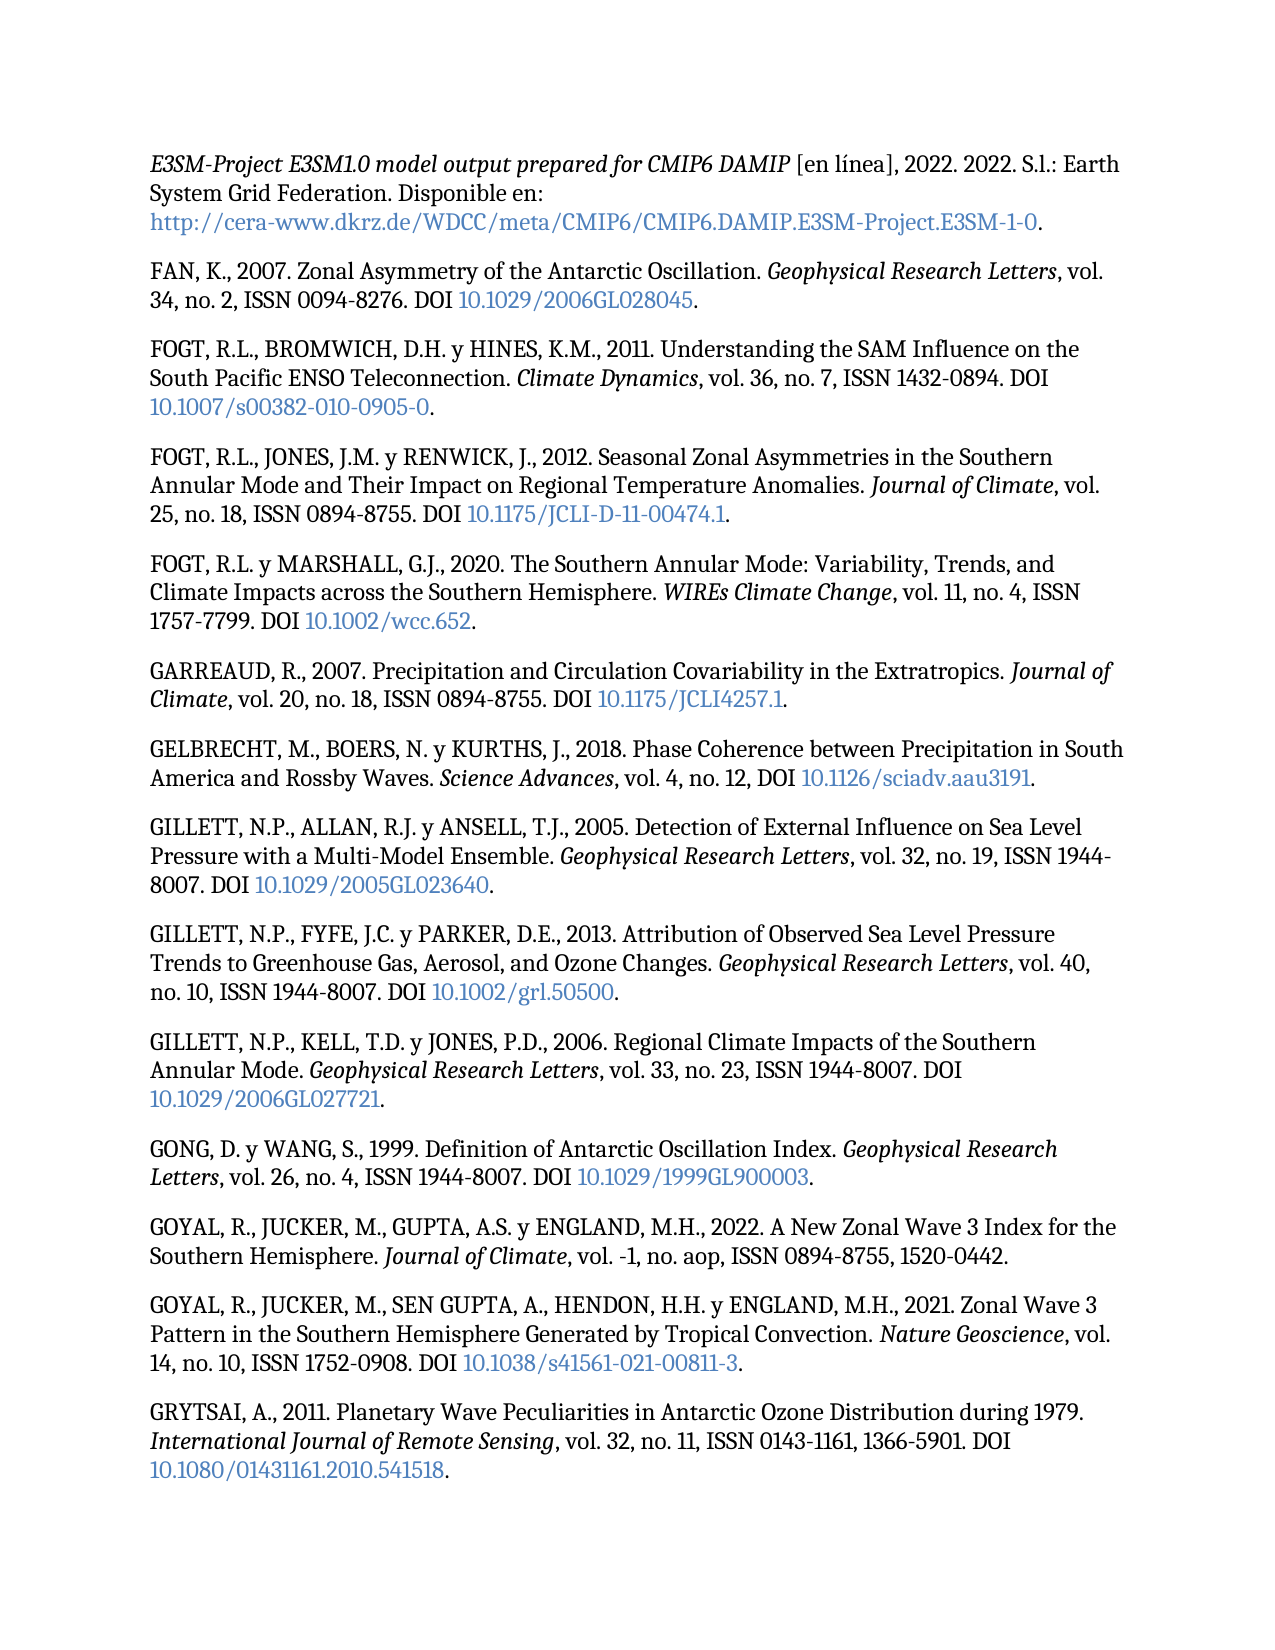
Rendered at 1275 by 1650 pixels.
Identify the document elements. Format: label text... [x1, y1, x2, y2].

text GONG, D. y WANG, S., 1999. Definition of Antarctic Oscillation Index. Geophysical Research Letters, vol. 26, no. 4, ISSN 1944-8007. DOI 10.1029/1999GL900003. [150, 1134, 1125, 1192]
text FOGT, R.L., BROMWICH, D.H. y HINES, K.M., 2011. Understanding the SAM Influence on the South Pacific ENSO Teleconnection. Climate Dynamics, vol. 36, no. 7, ISSN 1432-0894. DOI 10.1007/s00382-010-0905-0. [150, 335, 1125, 422]
text GOYAL, R., JUCKER, M., GUPTA, A.S. y ENGLAND, M.H., 2022. A New Zonal Wave 3 Index for the Southern Hemisphere. Journal of Climate, vol. -1, no. aop, ISSN 0894-8755, 1520-0442. [150, 1213, 1125, 1270]
text GOYAL, R., JUCKER, M., SEN GUPTA, A., HENDON, H.H. y ENGLAND, M.H., 2021. Zonal Wave 3 Pattern in the Southern Hemisphere Generated by Tropical Convection. Nature Geoscience, vol. 14, no. 10, ISSN 1752-0908. DOI 10.1038/s41561-021-00811-3. [150, 1291, 1125, 1377]
text GILLETT, N.P., ALLAN, R.J. y ANSELL, T.J., 2005. Detection of External Influence on Sea Level Pressure with a Multi-Model Ensemble. Geophysical Research Letters, vol. 32, no. 19, ISSN 1944-8007. DOI 10.1029/2005GL023640. [150, 813, 1125, 899]
text GILLETT, N.P., FYFE, J.C. y PARKER, D.E., 2013. Attribution of Observed Sea Level Pressure Trends to Greenhouse Gas, Aerosol, and Ozone Changes. Geophysical Research Letters, vol. 40, no. 10, ISSN 1944-8007. DOI 10.1002/grl.50500. [150, 920, 1125, 1007]
text E3SM-Project E3SM1.0 model output prepared for CMIP6 DAMIP [en línea], 2022. 2022. S.l.: Earth System Grid Federation. Disponible en: http://cera-www.dkrz.de/WDCC/meta/CMIP6/CMIP6.DAMIP.E3SM-Project.E3SM-1-0. [150, 150, 1125, 236]
text FOGT, R.L. y MARSHALL, G.J., 2020. The Southern Annular Mode: Variability, Trends, and Climate Impacts across the Southern Hemisphere. WIREs Climate Change, vol. 11, no. 4, ISSN 1757-7799. DOI 10.1002/wcc.652. [150, 549, 1125, 636]
text FOGT, R.L., JONES, J.M. y RENWICK, J., 2012. Seasonal Zonal Asymmetries in the Southern Annular Mode and Their Impact on Regional Temperature Anomalies. Journal of Climate, vol. 25, no. 18, ISSN 0894-8755. DOI 10.1175/JCLI-D-11-00474.1. [150, 442, 1125, 529]
text GRYTSAI, A., 2011. Planetary Wave Peculiarities in Antarctic Ozone Distribution during 1979. International Journal of Remote Sensing, vol. 32, no. 11, ISSN 0143-1161, 1366-5901. DOI 10.1080/01431161.2010.541518. [150, 1398, 1125, 1484]
text GARREAUD, R., 2007. Precipitation and Circulation Covariability in the Extratropics. Journal of Climate, vol. 20, no. 18, ISSN 0894-8755. DOI 10.1175/JCLI4257.1. [150, 657, 1125, 714]
text GELBRECHT, M., BOERS, N. y KURTHS, J., 2018. Phase Coherence between Precipitation in South America and Rossby Waves. Science Advances, vol. 4, no. 12, DOI 10.1126/sciadv.aau3191. [150, 735, 1125, 792]
text FAN, K., 2007. Zonal Asymmetry of the Antarctic Oscillation. Geophysical Research Letters, vol. 34, no. 2, ISSN 0094-8276. DOI 10.1029/2006GL028045. [150, 257, 1125, 314]
text GILLETT, N.P., KELL, T.D. y JONES, P.D., 2006. Regional Climate Impacts of the Southern Annular Mode. Geophysical Research Letters, vol. 33, no. 23, ISSN 1944-8007. DOI 10.1029/2006GL027721. [150, 1027, 1125, 1114]
